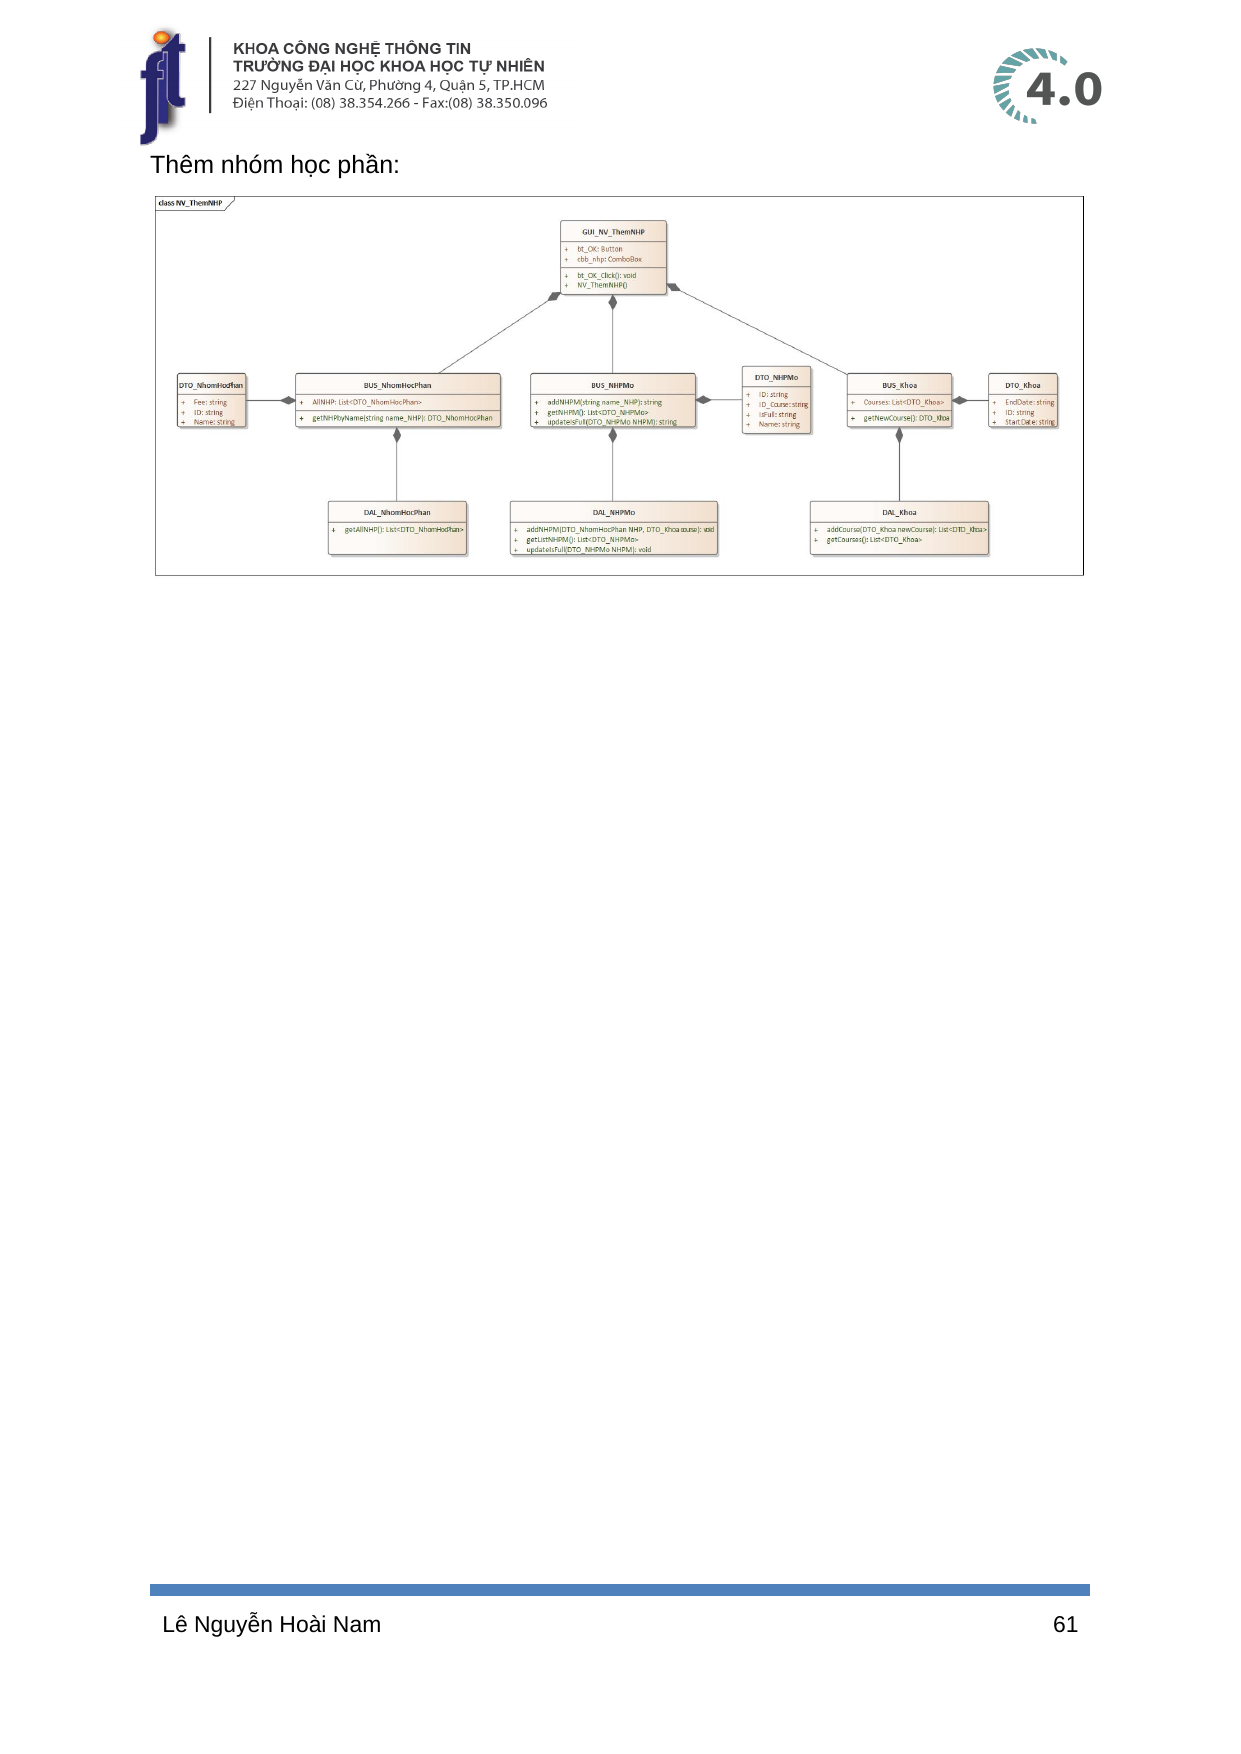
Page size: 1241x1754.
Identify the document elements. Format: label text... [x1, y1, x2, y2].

picture [150, 191, 1088, 579]
picture [985, 41, 1108, 127]
picture [117, 21, 580, 167]
